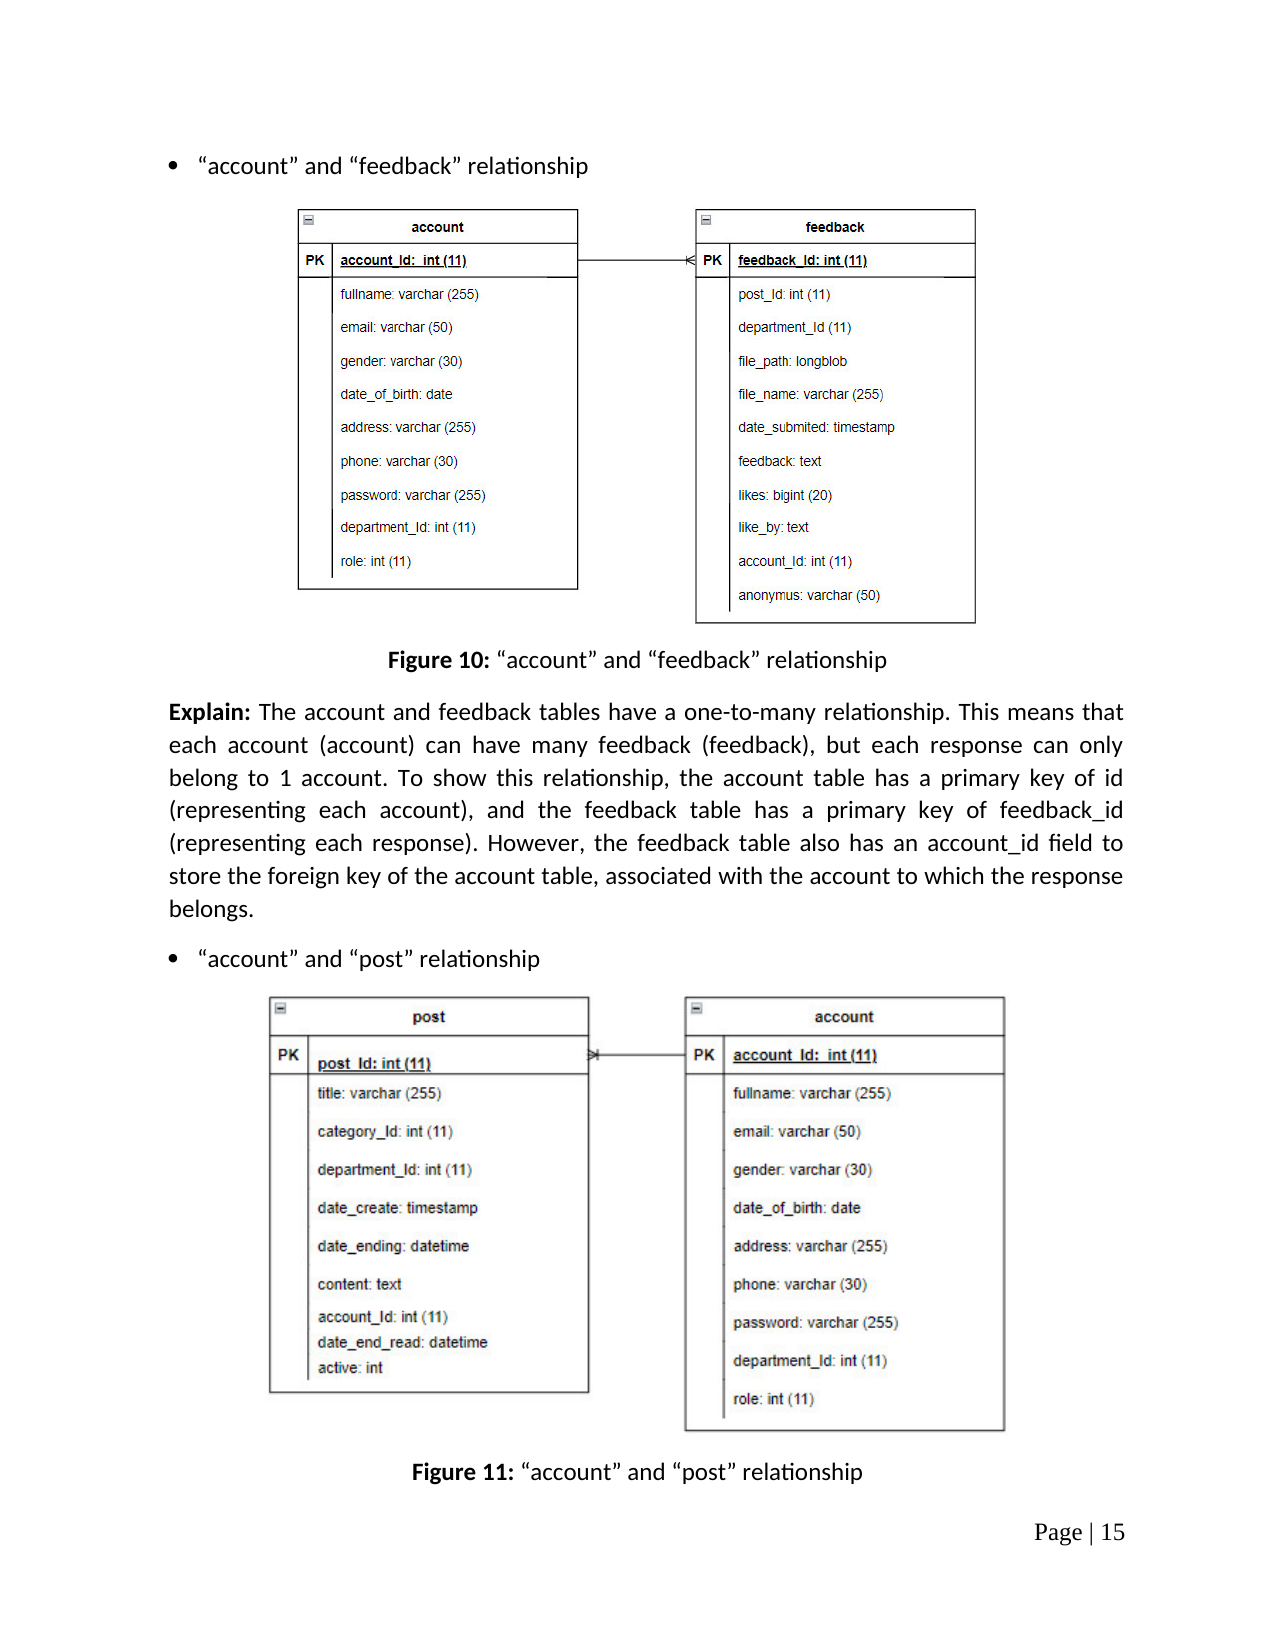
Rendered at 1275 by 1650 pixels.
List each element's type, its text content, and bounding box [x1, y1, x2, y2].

text Figure 10: “account” and “feedback” relationship [150, 644, 1125, 675]
picture [265, 994, 1010, 1437]
picture [295, 205, 980, 626]
list “account” and “feedback” relationship [169, 150, 1125, 181]
text Explain: The account and feedback tables have a one-to-many relationship. This means that each account (account) can have many feedback (feedback), but each response can only belong to 1 account. To show this relationship, the account table has a primary key of id (representing each account), and the feedback table has a primary key of feedback_id (representing each response). However, the feedback table also has an account_id field to store the foreign key of the account table, associated with the account to which the response belongs. [169, 696, 1125, 924]
list “account” and “post” relationship [169, 943, 1125, 973]
text Figure 11: “account” and “post” relationship [150, 1456, 1125, 1486]
